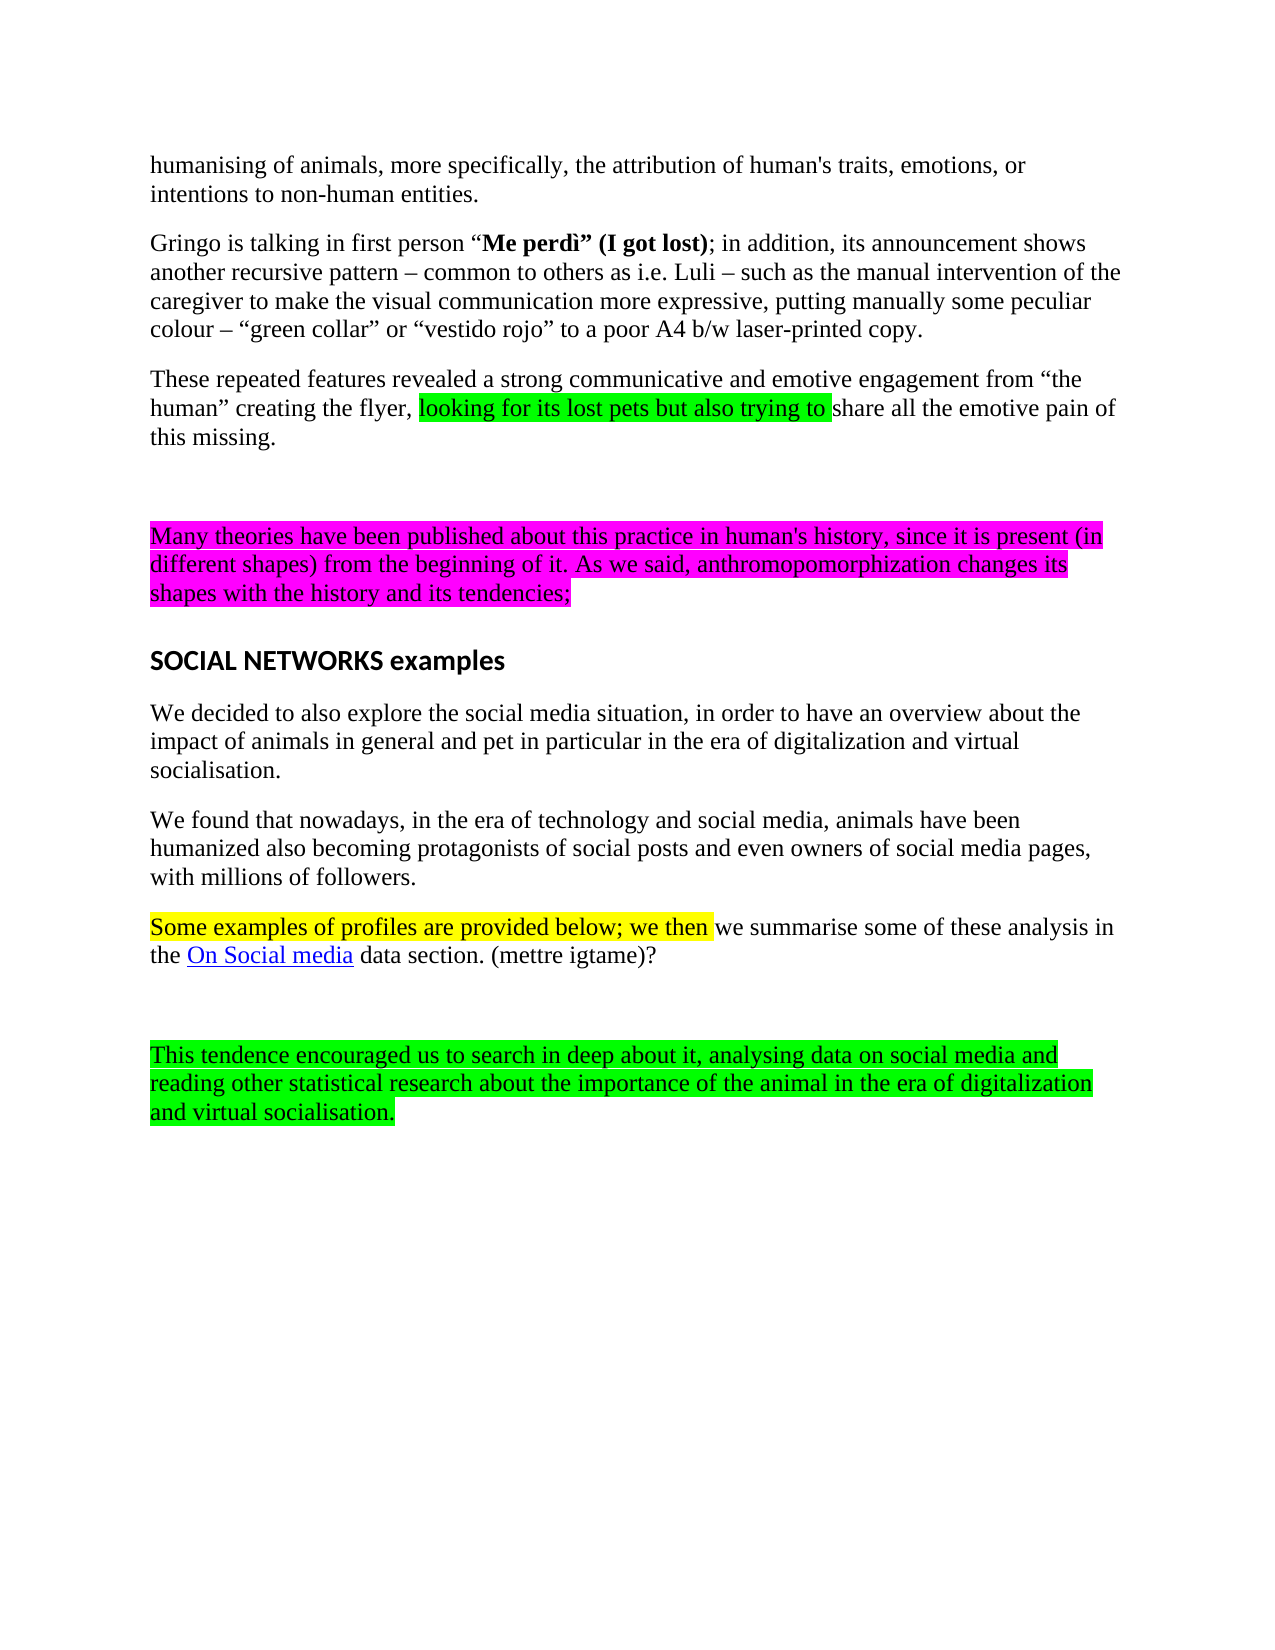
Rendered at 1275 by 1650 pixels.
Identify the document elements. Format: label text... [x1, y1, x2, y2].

text Some examples of profiles are provided below; we then we summarise some of these analysis in the On Social media data section. (mettre igtame)? [150, 912, 1125, 969]
text We found that nowadays, in the era of technology and social media, animals have been humanized also becoming protagonists of social posts and even owners of social media pages, with millions of followers. [150, 805, 1125, 891]
text We decided to also explore the social media situation, in order to have an overview about the impact of animals in general and pet in particular in the era of digitalization and virtual socialisation. [150, 698, 1125, 784]
text This tendence encouraged us to search in deep about it, analysing data on social media and reading other statistical research about the importance of the animal in the era of digitalization and virtual socialisation. [150, 1040, 1125, 1126]
text Gringo is talking in first person “Me perdì” (I got lost); in addition, its announcement shows another recursive pattern – common to others as i.e. Luli – such as the manual intervention of the caregiver to make the visual communication more expressive, putting manually some peculiar colour – “green collar” or “vestido rojo” to a poor A4 b/w laser-printed copy. [150, 228, 1125, 343]
subtitle SOCIAL NETWORKS examples [150, 642, 1125, 678]
text These repeated features revealed a strong communicative and emotive engagement from “the human” creating the flyer, looking for its lost pets but also trying to share all the emotive pain of this missing. [150, 364, 1125, 450]
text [150, 150, 1125, 207]
text Many theories have been published about this practice in human's history, since it is present (in different shapes) from the beginning of it. As we said, anthromopomorphization changes its shapes with the history and its tendencies; [150, 521, 1125, 607]
